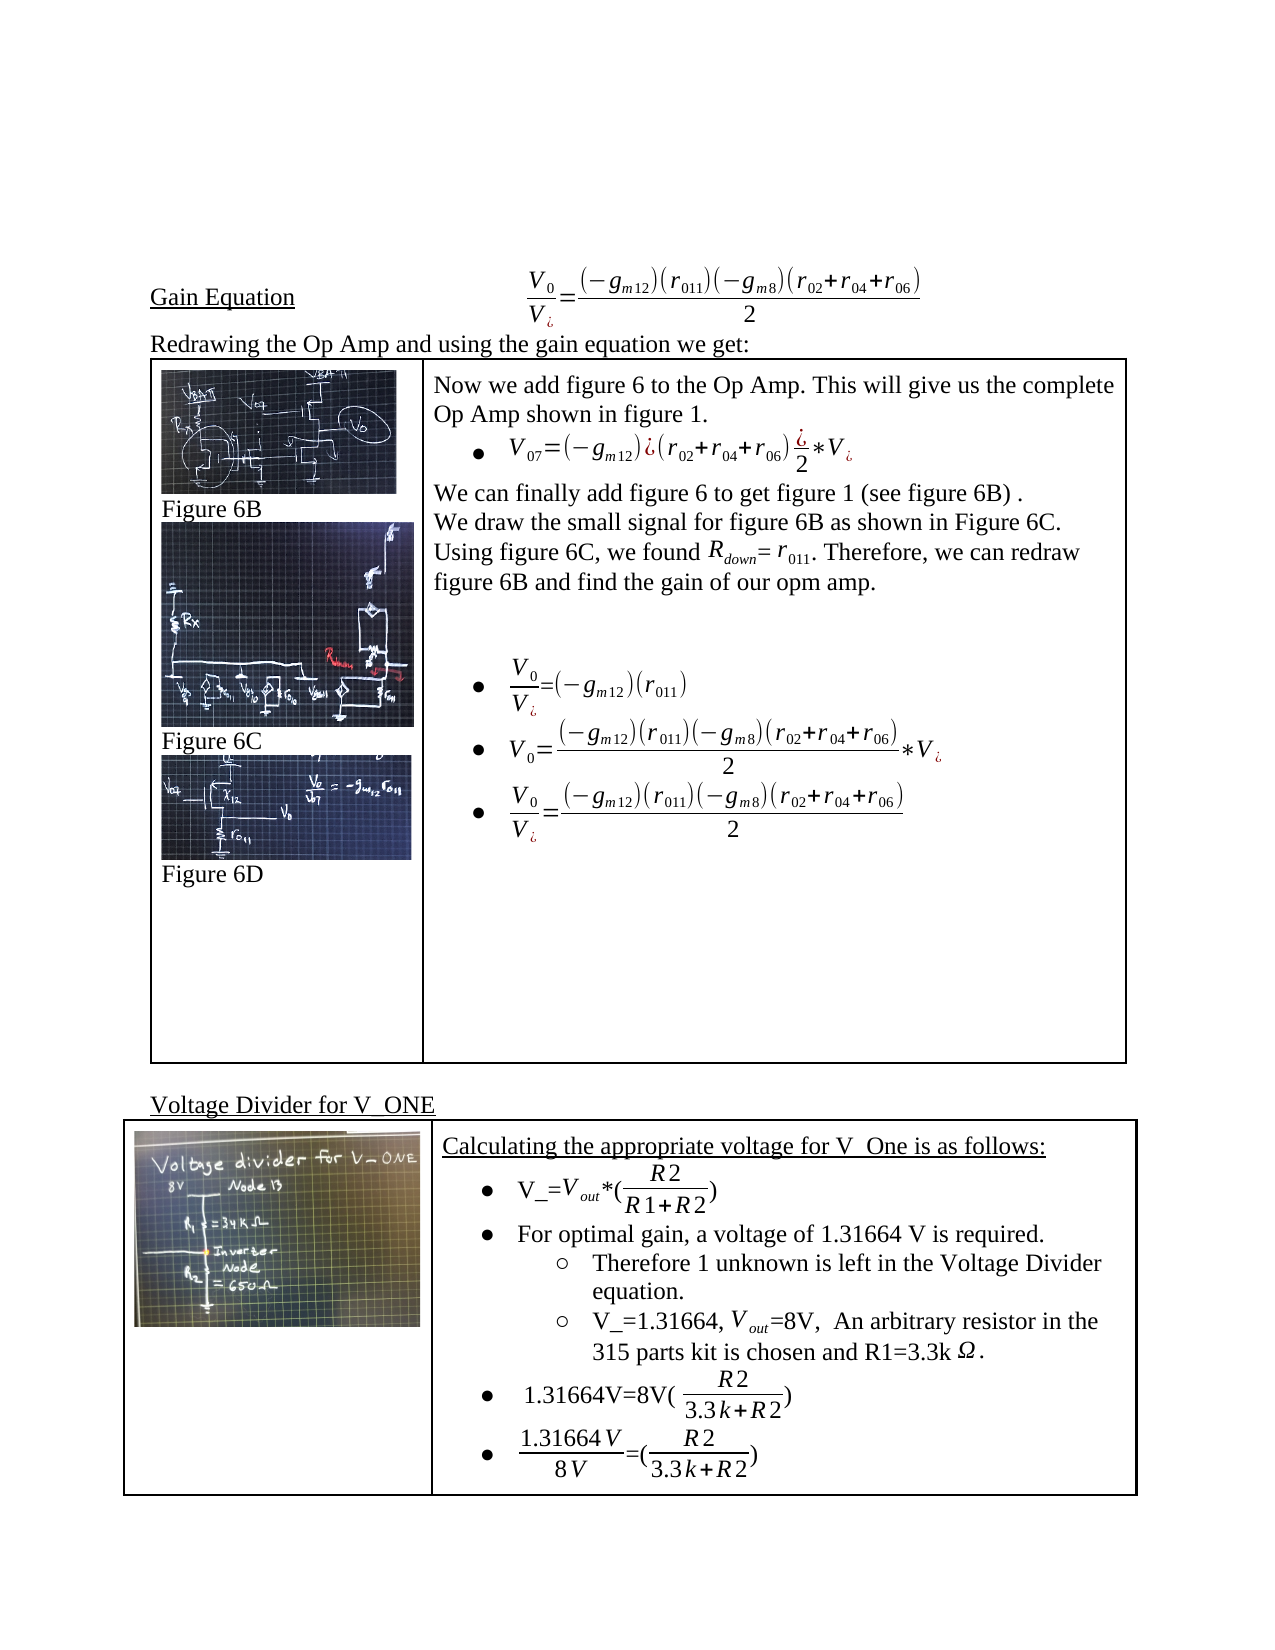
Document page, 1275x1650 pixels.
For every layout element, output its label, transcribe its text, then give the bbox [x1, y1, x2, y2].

text Gain Equation [150, 265, 1125, 329]
picture [161, 370, 397, 494]
table_header [125, 1121, 431, 1494]
text Redrawing the Op Amp and using the gain equation we get: [150, 329, 1125, 357]
text Voltage Divider for V_ONE [150, 1090, 1125, 1119]
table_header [433, 1121, 1135, 1494]
table_header Now we add figure 6 to the Op Amp. This will give us the complete Op Amp shown in figure 1. We can finally add figure 6 to get figure 1 (see figure 6B) . We draw the small signal for figure 6B as shown in Figure 6C. Using figure 6C, we found = . Therefore, we can redraw figure 6B and find the gain of our opm amp. = [424, 360, 1125, 1062]
table_header Figure 6B Figure 6C Figure 6D [152, 360, 422, 1062]
picture [134, 1131, 421, 1327]
picture [161, 755, 412, 860]
picture [161, 522, 414, 727]
